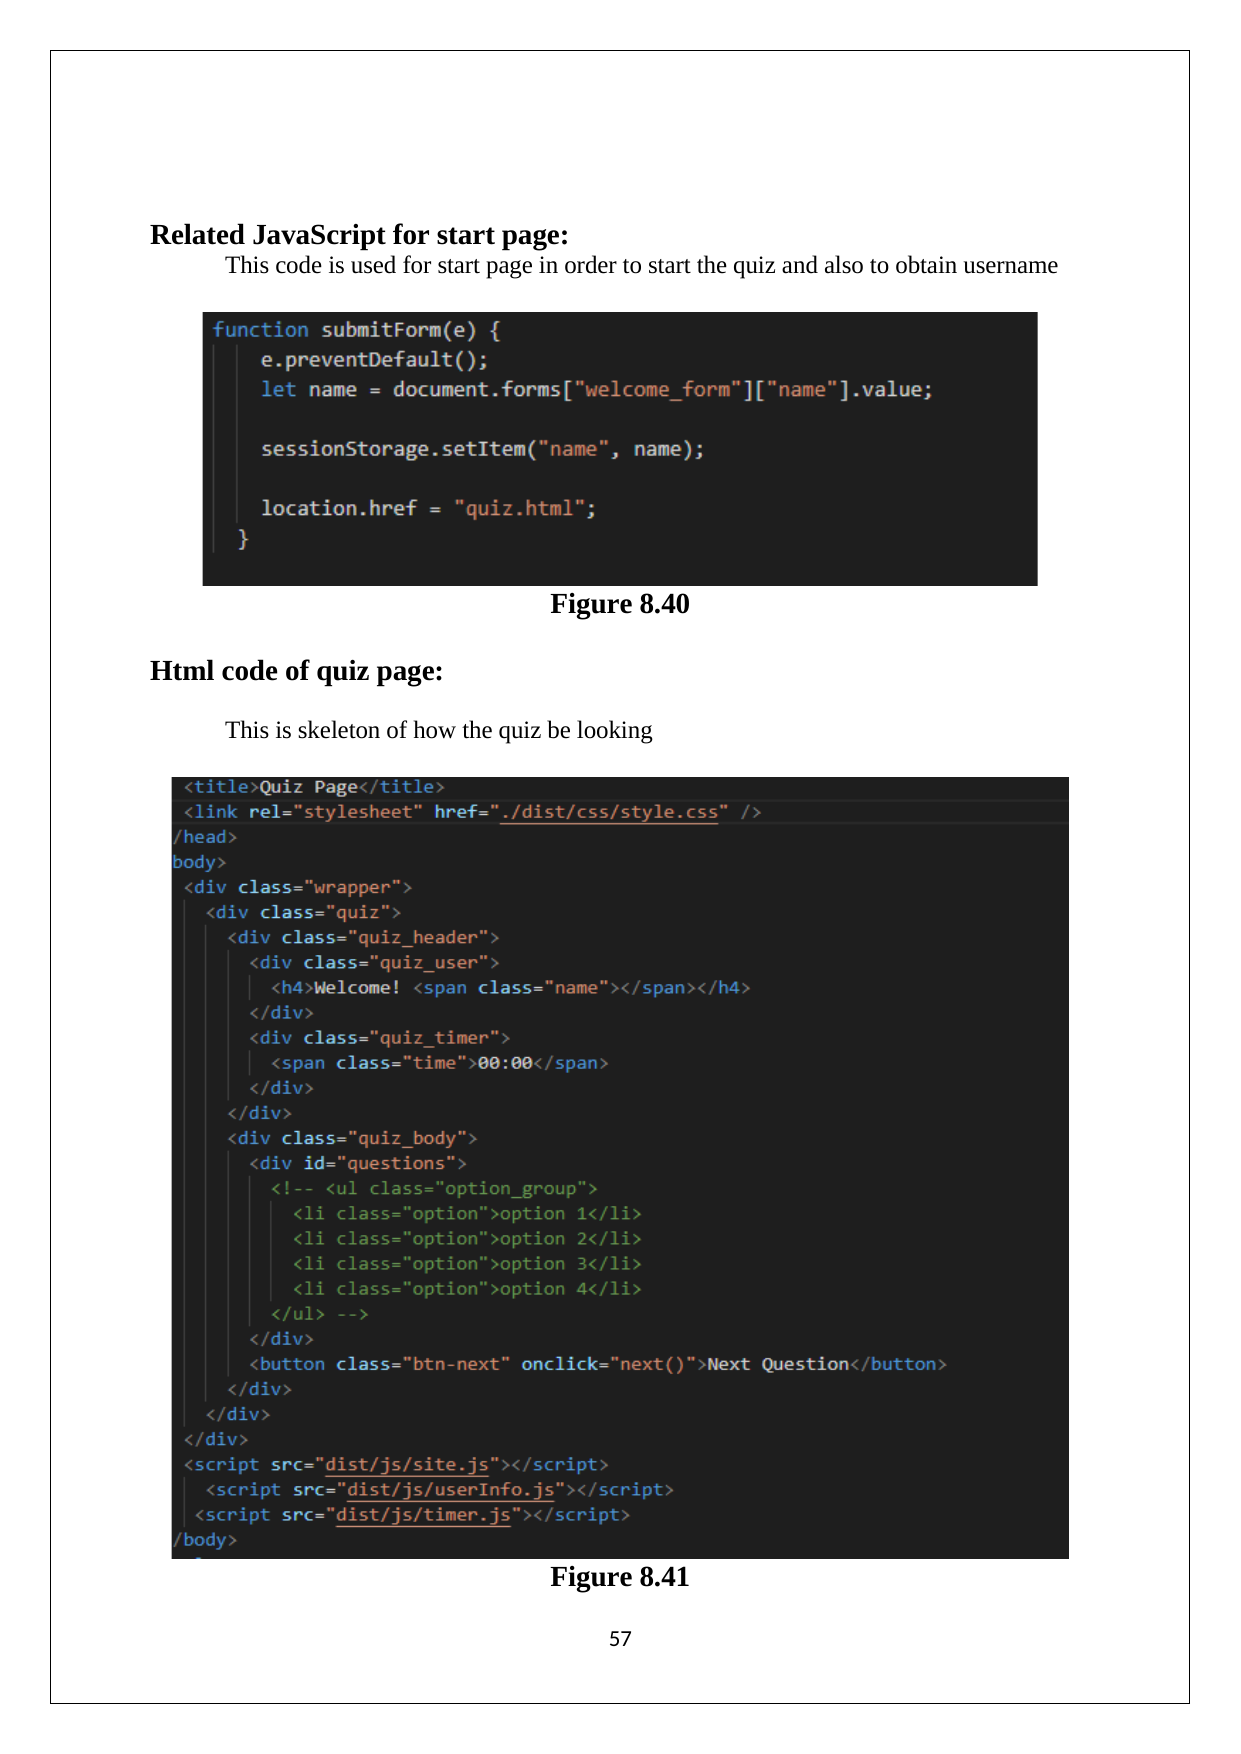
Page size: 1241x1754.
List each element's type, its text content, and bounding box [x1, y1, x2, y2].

text This is skeleton of how the quiz be looking [150, 715, 1090, 744]
picture [202, 312, 1038, 586]
text Related JavaScript for start page: [150, 217, 1090, 251]
text Figure 8.41 [150, 1559, 1090, 1592]
text Figure 8.40 [150, 586, 1090, 619]
text Html code of quiz page: [150, 653, 1090, 687]
picture [171, 777, 1069, 1559]
text This code is used for start page in order to start the quiz and also to obtain username [150, 251, 1090, 279]
